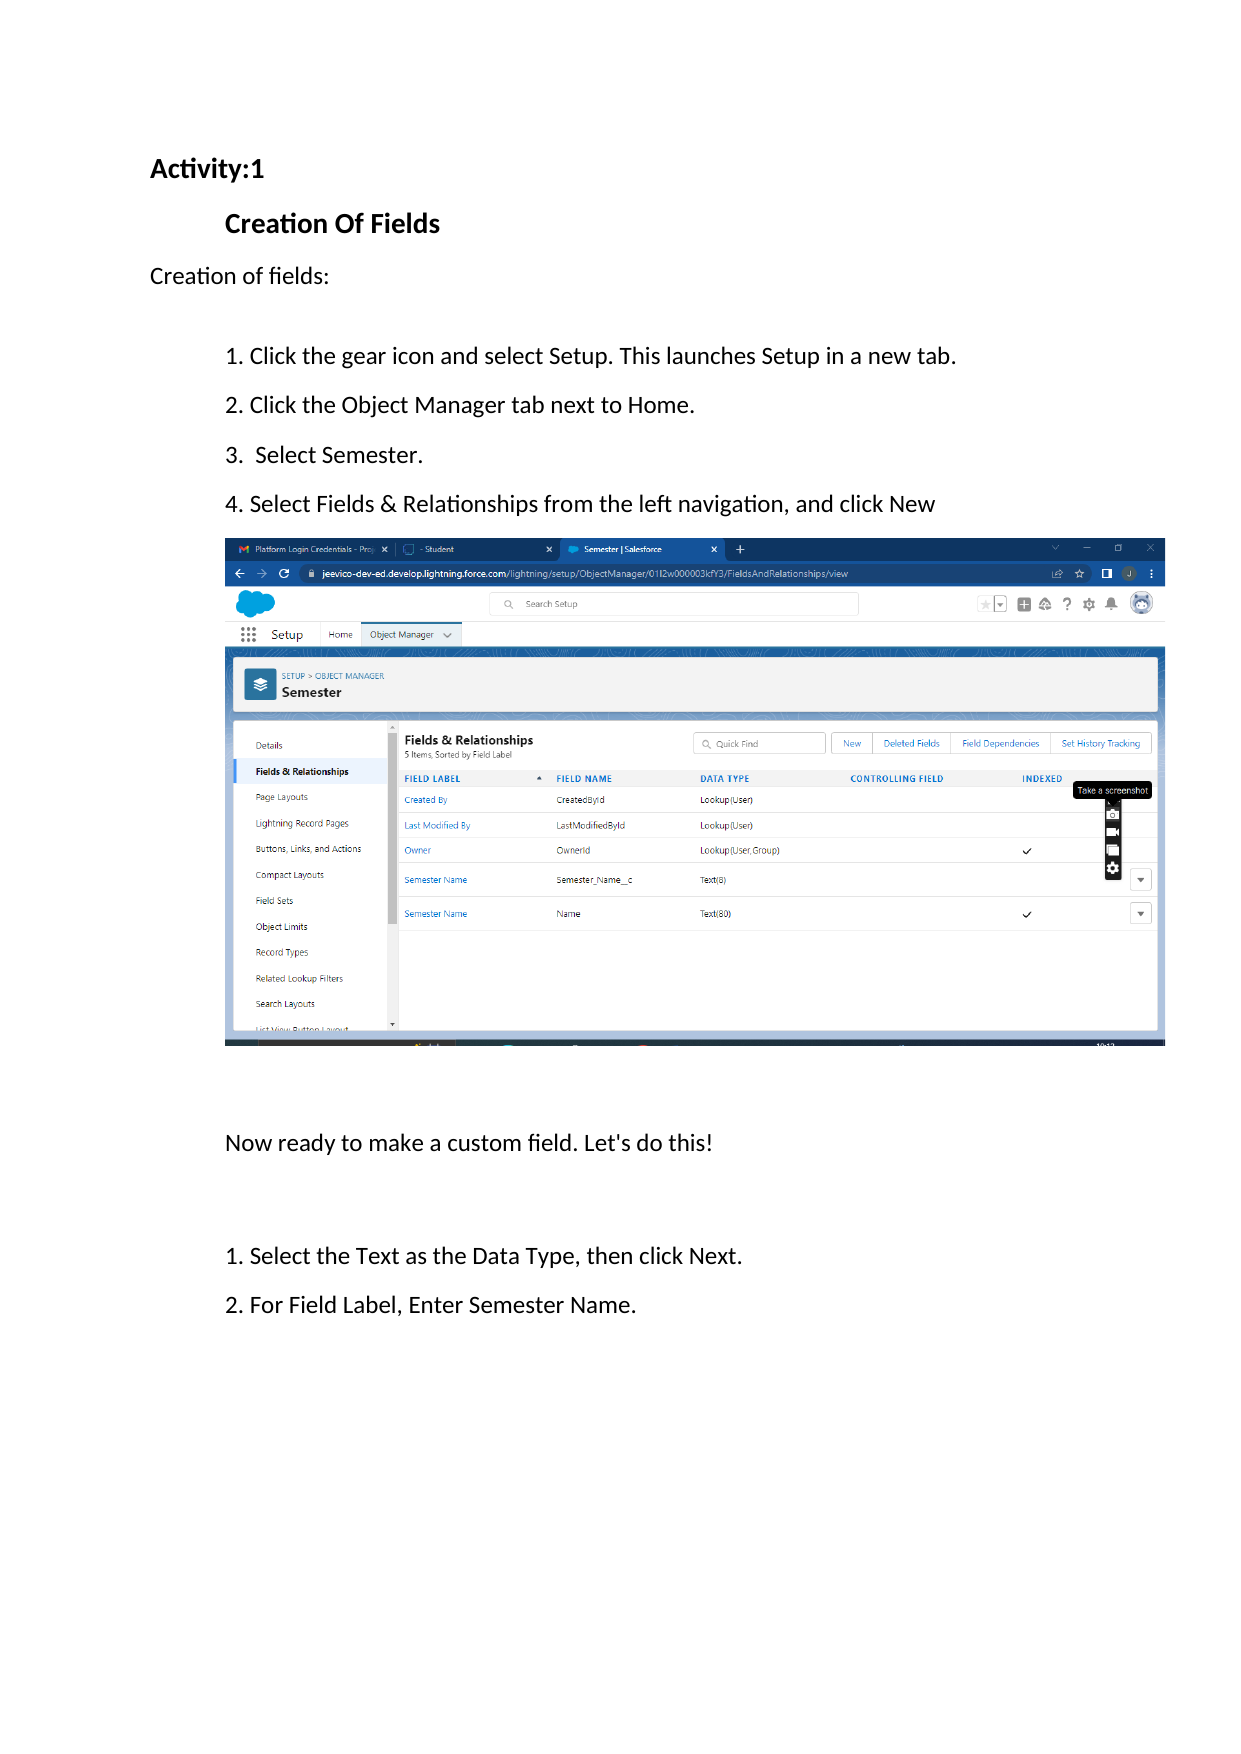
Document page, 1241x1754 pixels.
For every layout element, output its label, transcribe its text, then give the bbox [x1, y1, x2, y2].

text 3. Select Semester. [225, 439, 1090, 469]
text Creation Of Fields [150, 205, 1090, 241]
text Creation of fields: [150, 260, 1090, 321]
text 2. For Field Label, Enter Semester Name. [225, 1289, 1090, 1320]
text 4. Select Fields & Relationships from the left navigation, and click New [225, 488, 1090, 519]
text 1. Click the gear icon and select Setup. This launches Setup in a new tab. [225, 340, 1090, 370]
text 1. Select the Text as the Data Type, then click Next. [225, 1240, 1090, 1271]
picture [225, 538, 1166, 1046]
text Activity:1 [150, 150, 1090, 186]
text 2. Click the Object Manager tab next to Home. [225, 389, 1090, 420]
text Now ready to make a custom field. Let's do this! [225, 1127, 1090, 1221]
